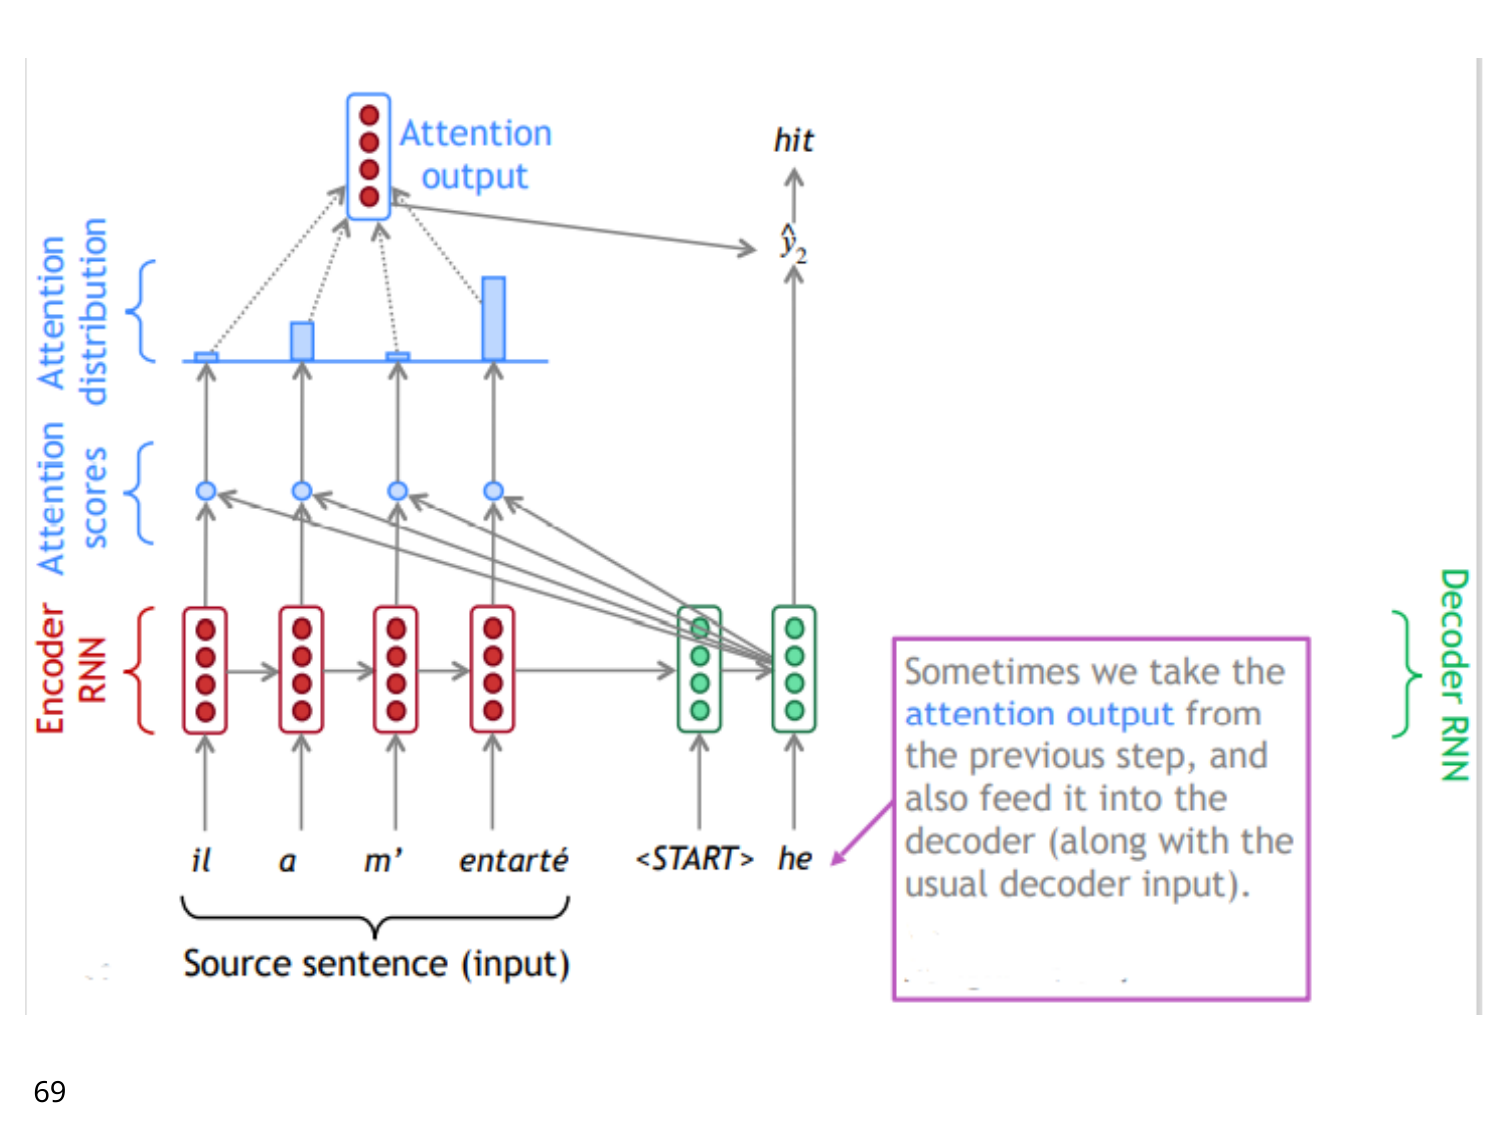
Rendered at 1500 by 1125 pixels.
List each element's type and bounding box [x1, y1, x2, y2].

picture [25, 58, 1483, 1015]
